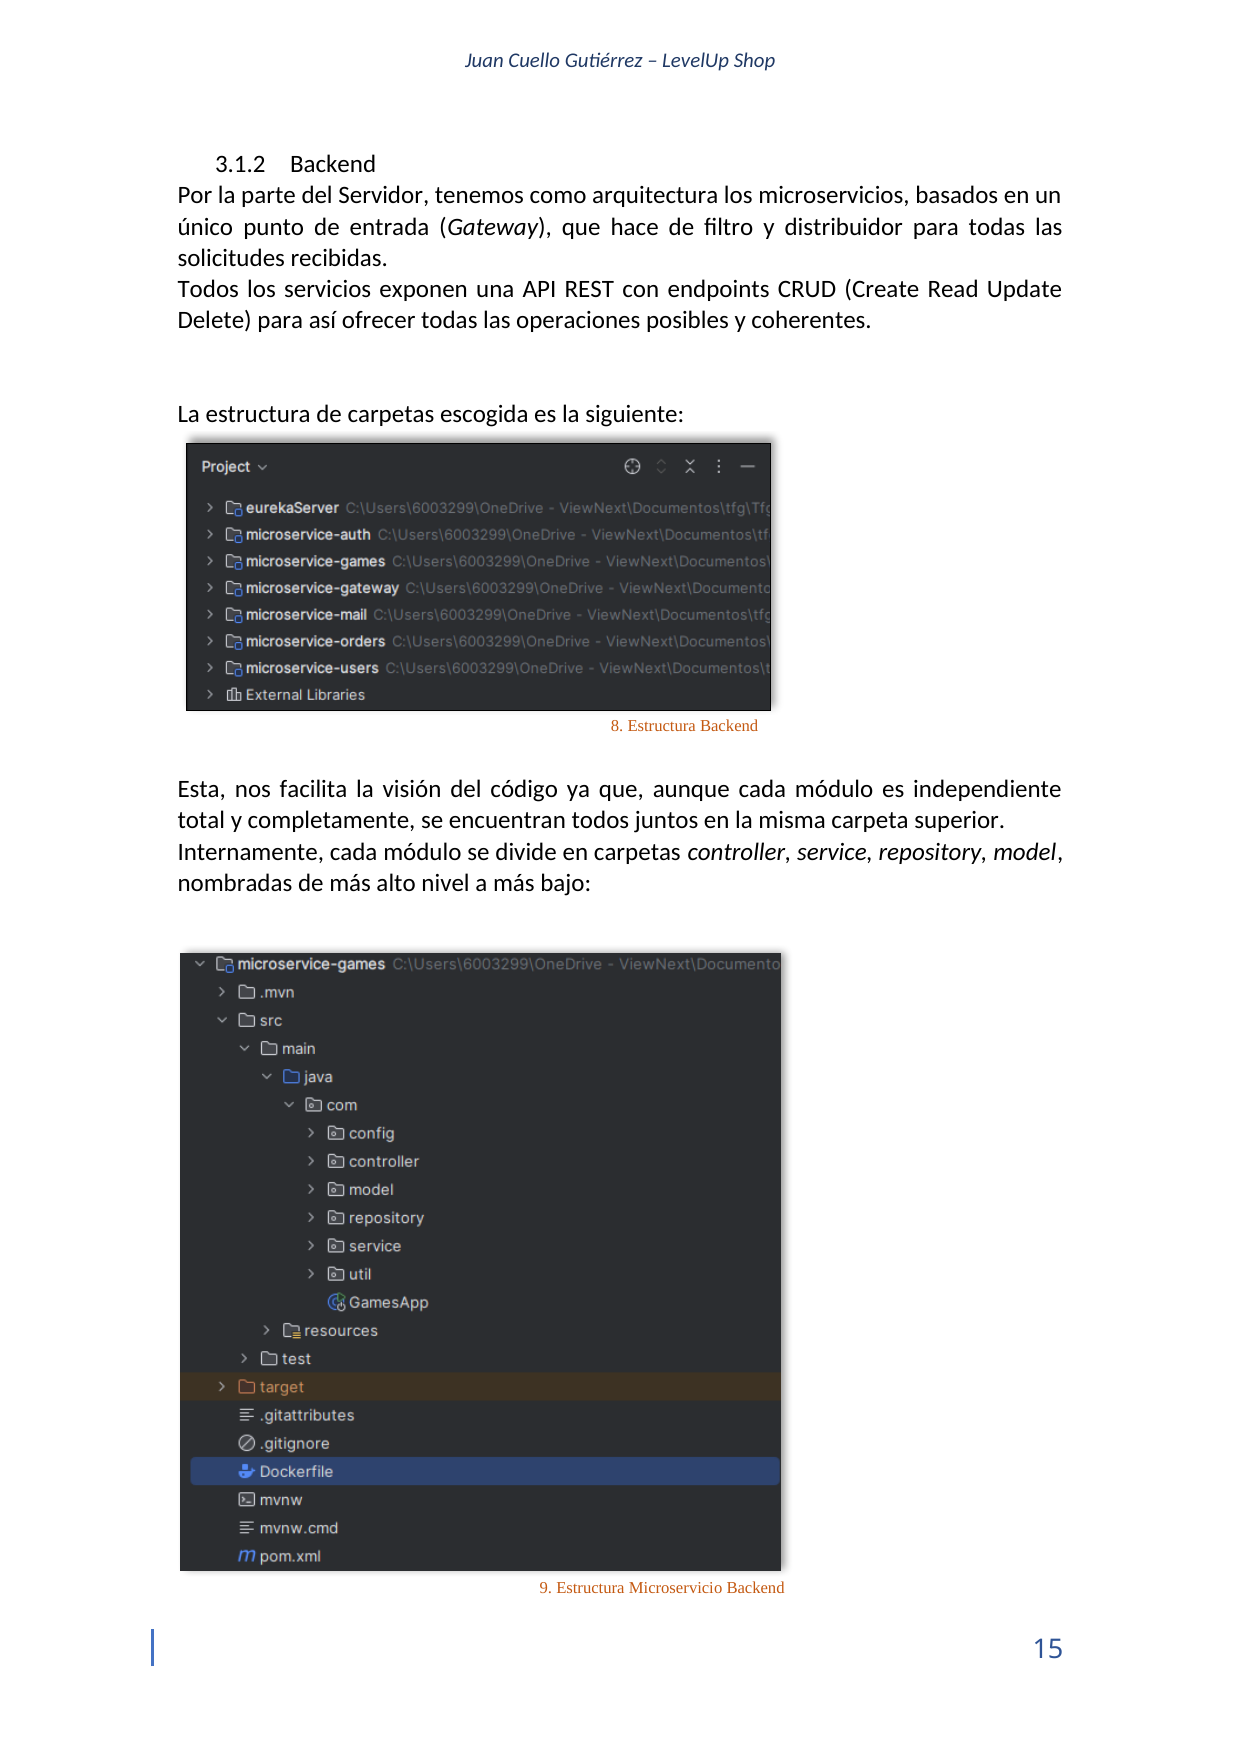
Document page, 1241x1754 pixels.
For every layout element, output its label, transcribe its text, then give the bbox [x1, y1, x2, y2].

text Todos los servicios exponen una API REST con endpoints CRUD (Create Read Update Delete) para así ofrecer todas las operaciones posibles y coherentes. [177, 273, 1063, 335]
text Por la parte del Servidor, tenemos como arquitectura los microservicios, basados en un único punto de entrada (Gateway), que hace de filtro y distribuidor para todas las solicitudes recibidas. [177, 179, 1063, 273]
text Esta, nos facilita la visión del código ya que, aunque cada módulo es independiente total y completamente, se encuentran todos juntos en la misma carpeta superior. [177, 773, 1063, 835]
picture [180, 953, 781, 1571]
picture [187, 444, 770, 710]
list Backend [215, 148, 1063, 179]
text La estructura de carpetas escogida es la siguiente: [177, 398, 1063, 429]
text Internamente, cada módulo se divide en carpetas controller, service, repository, model, nombradas de más alto nivel a más bajo: [177, 835, 1063, 898]
